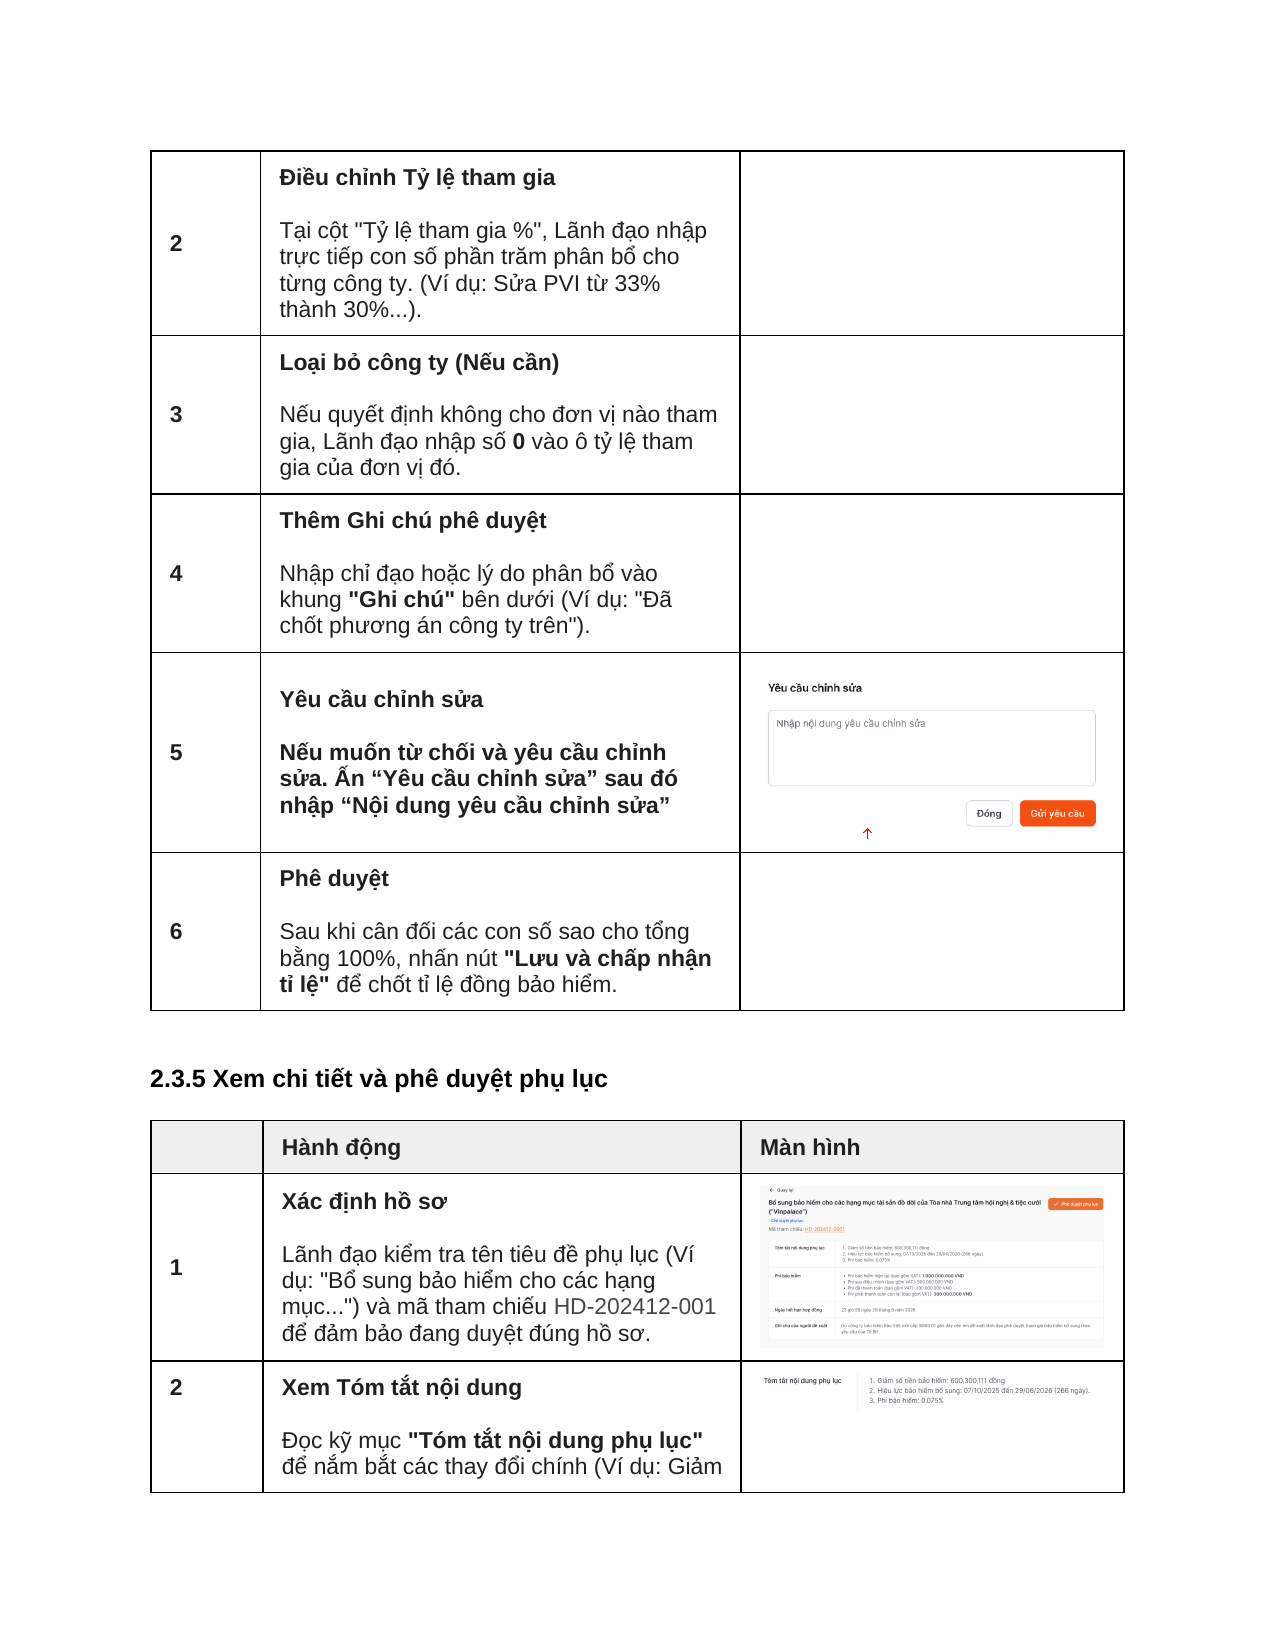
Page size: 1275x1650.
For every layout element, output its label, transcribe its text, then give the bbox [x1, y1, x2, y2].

table_cell Xác định hồ sơ Lãnh đạo kiểm tra tên tiêu đề phụ lục (Ví dụ: "Bổ sung bảo hiểm cho các hạng mục...") và mã tham chiếu HD-202412-001 để đảm bảo đang duyệt đúng hồ sơ. [264, 1174, 740, 1360]
table_cell 4 [152, 495, 260, 651]
table_cell 3 [152, 336, 260, 493]
table_cell 2 [152, 1362, 262, 1492]
table_cell Yêu cầu chỉnh sửa Nếu muốn từ chối và yêu cầu chỉnh sửa. Ấn “Yêu cầu chỉnh sửa” sau đó nhập “Nội dung yêu cầu chỉnh sửa” [261, 653, 739, 851]
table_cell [264, 1362, 740, 1492]
table_cell [741, 152, 1123, 335]
table_cell [741, 653, 1123, 851]
picture [760, 1373, 1104, 1412]
table_cell [741, 853, 1123, 1010]
subtitle 2.3.5 Xem chi tiết và phê duyệt phụ lục [150, 1064, 1125, 1093]
table_header [152, 1121, 262, 1172]
table_cell [741, 336, 1123, 493]
table_cell [741, 495, 1123, 651]
table_header Màn hình [742, 1121, 1123, 1172]
table_cell Thêm Ghi chú phê duyệt Nhập chỉ đạo hoặc lý do phân bổ vào khung "Ghi chú" bên dưới (Ví dụ: "Đã chốt phương án công ty trên"). [261, 495, 739, 651]
table_cell Phê duyệt Sau khi cân đối các con số sao cho tổng bằng 100%, nhấn nút "Lưu và chấp nhận tỉ lệ" để chốt tỉ lệ đồng bảo hiểm. [261, 853, 739, 1010]
picture [758, 665, 1106, 839]
table_cell 5 [152, 653, 260, 851]
table_cell 2 [152, 152, 260, 335]
table_cell Loại bỏ công ty (Nếu cần) Nếu quyết định không cho đơn vị nào tham gia, Lãnh đạo nhập số 0 vào ô tỷ lệ tham gia của đơn vị đó. [261, 336, 739, 493]
table_cell 1 [152, 1174, 262, 1360]
table_header Hành động [264, 1121, 740, 1172]
table_cell 6 [152, 853, 260, 1010]
table_cell [742, 1174, 1123, 1360]
table_cell Điều chỉnh Tỷ lệ tham gia Tại cột "Tỷ lệ tham gia %", Lãnh đạo nhập trực tiếp con số phần trăm phân bổ cho từng công ty. (Ví dụ: Sửa PVI từ 33% thành 30%...). [261, 152, 739, 335]
table_cell [742, 1362, 1123, 1492]
picture [760, 1186, 1104, 1348]
